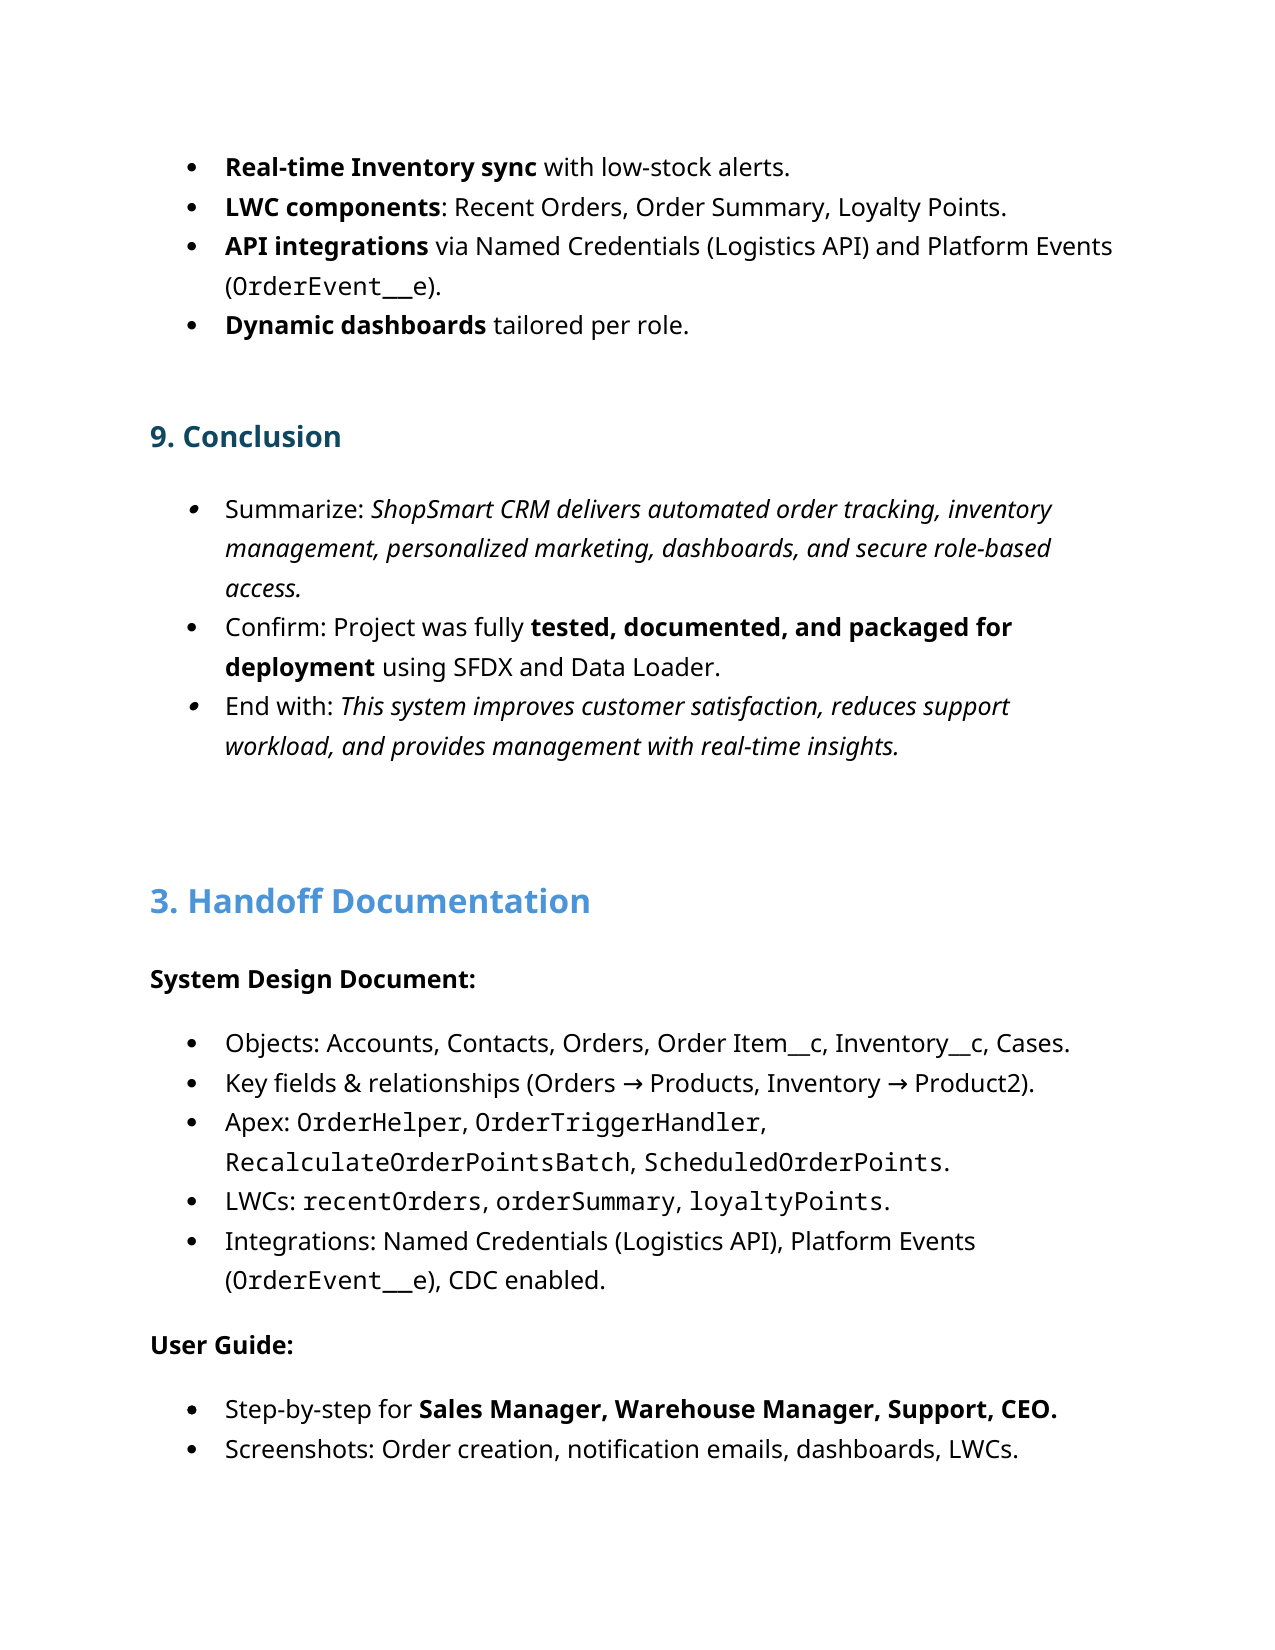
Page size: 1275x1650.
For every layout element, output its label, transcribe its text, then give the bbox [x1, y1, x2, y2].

list LWC components: Recent Orders, Order Summary, Loyalty Points. [187, 189, 1125, 223]
text User Guide: [150, 1327, 1125, 1361]
list API integrations via Named Credentials (Logistics API) and Platform Events (OrderEvent__e). [187, 229, 1125, 302]
list LWCs: recentOrders, orderSummary, loyaltyPoints. [187, 1184, 1125, 1218]
text 3. Handoff Documentation [150, 878, 1125, 923]
list End with: This system improves customer satisfaction, reduces support workload, and provides management with real-time insights. [187, 689, 1125, 762]
list Summarize: ShopSmart CRM delivers automated order tracking, inventory management, personalized marketing, dashboards, and secure role-based access. [187, 491, 1125, 604]
list Screenshots: Order creation, notification emails, dashboards, LWCs. [187, 1431, 1125, 1465]
list Integrations: Named Credentials (Logistics API), Platform Events (OrderEvent__e), CDC enabled. [187, 1223, 1125, 1297]
list Real-time Inventory sync with low-stock alerts. [187, 150, 1125, 184]
list Objects: Accounts, Contacts, Orders, Order Item__c, Inventory__c, Cases. [187, 1026, 1125, 1060]
list Step-by-step for Sales Manager, Warehouse Manager, Support, CEO. [187, 1392, 1125, 1426]
text 9. Conclusion [150, 416, 1125, 456]
text System Design Document: [150, 962, 1125, 996]
list Key fields & relationships (Orders → Products, Inventory → Product2). [187, 1066, 1125, 1099]
list Dynamic dashboards tailored per role. [187, 308, 1125, 342]
list Apex: OrderHelper, OrderTriggerHandler, RecalculateOrderPointsBatch, ScheduledOrderPoints. [187, 1105, 1125, 1178]
list Confirm: Project was fully tested, documented, and packaged for deployment using SFDX and Data Loader. [187, 610, 1125, 683]
